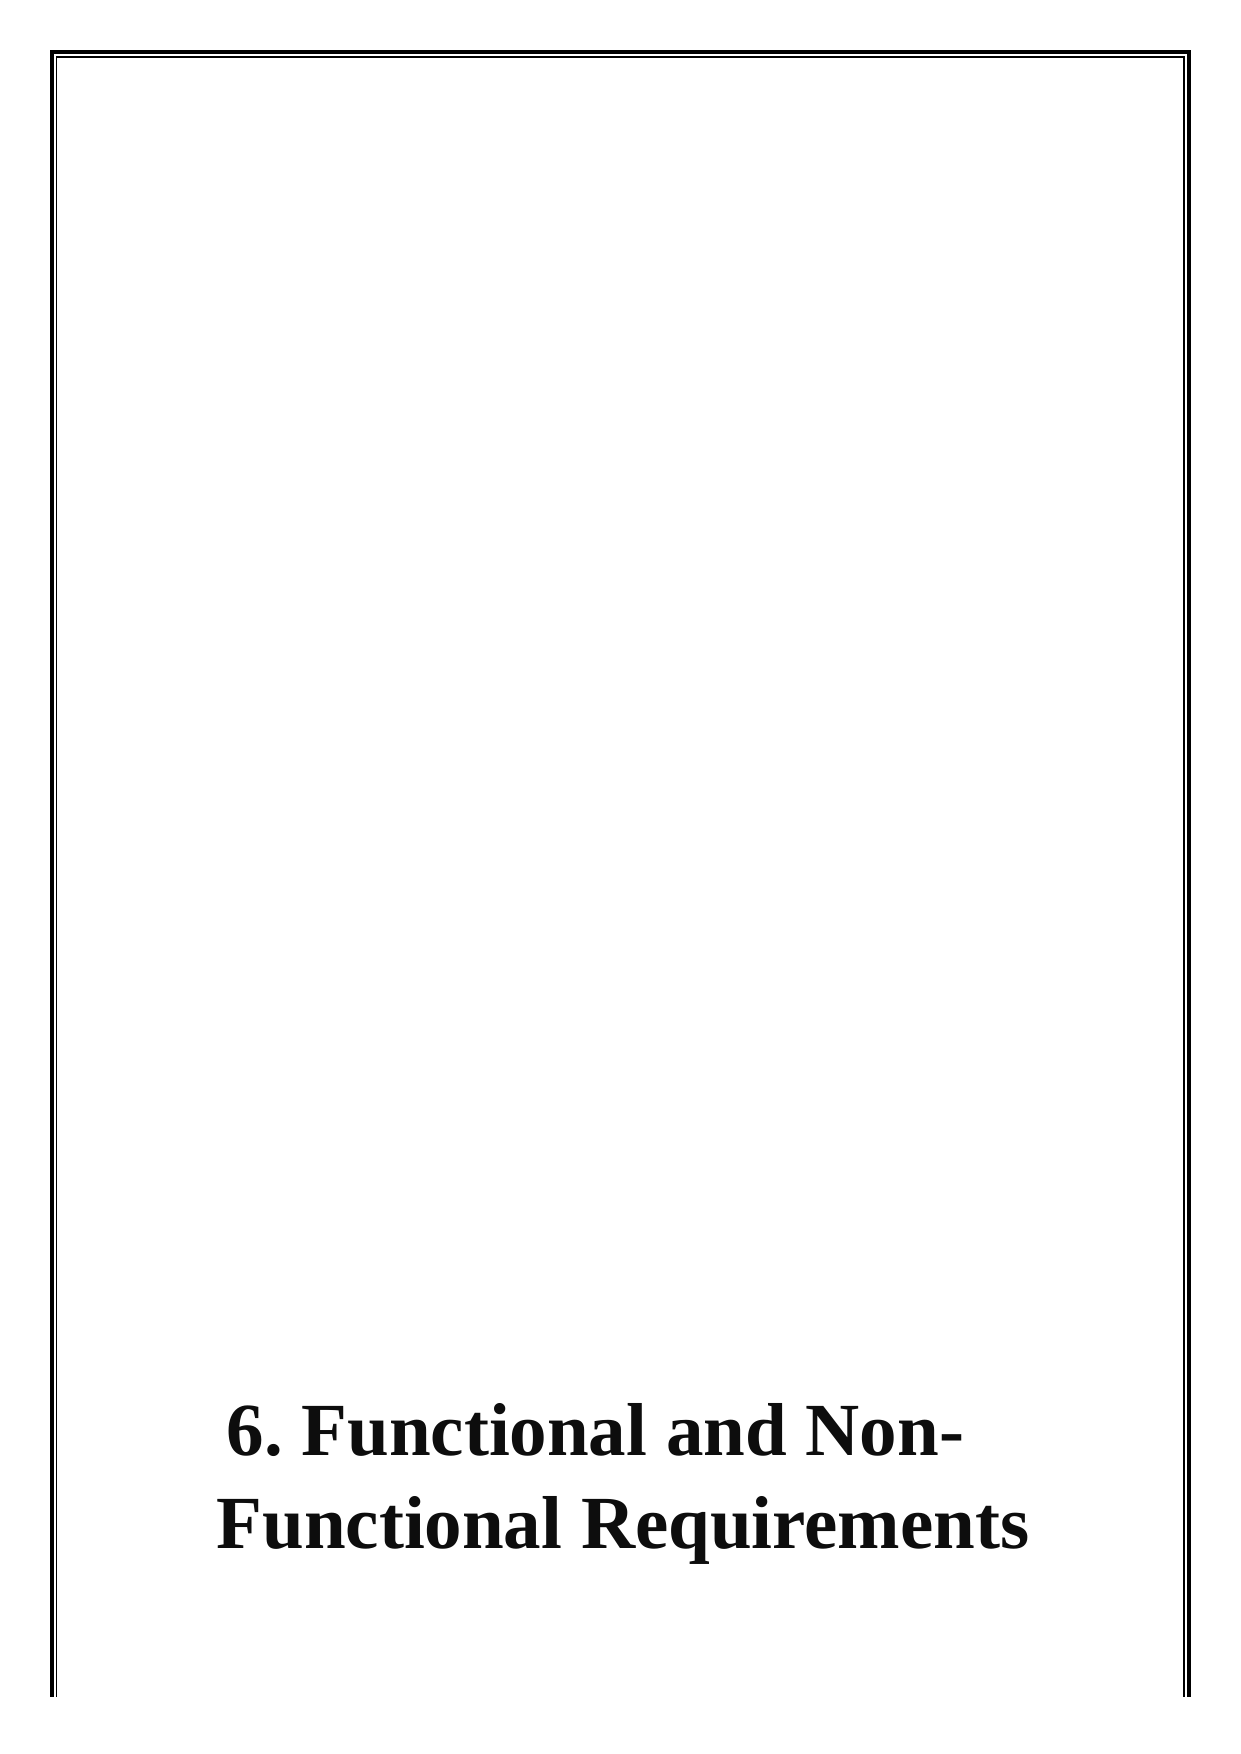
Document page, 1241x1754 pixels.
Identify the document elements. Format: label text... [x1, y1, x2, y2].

subtitle Functional and Non- [75, 1385, 1115, 1471]
text Functional Requirements [75, 1478, 1040, 1564]
